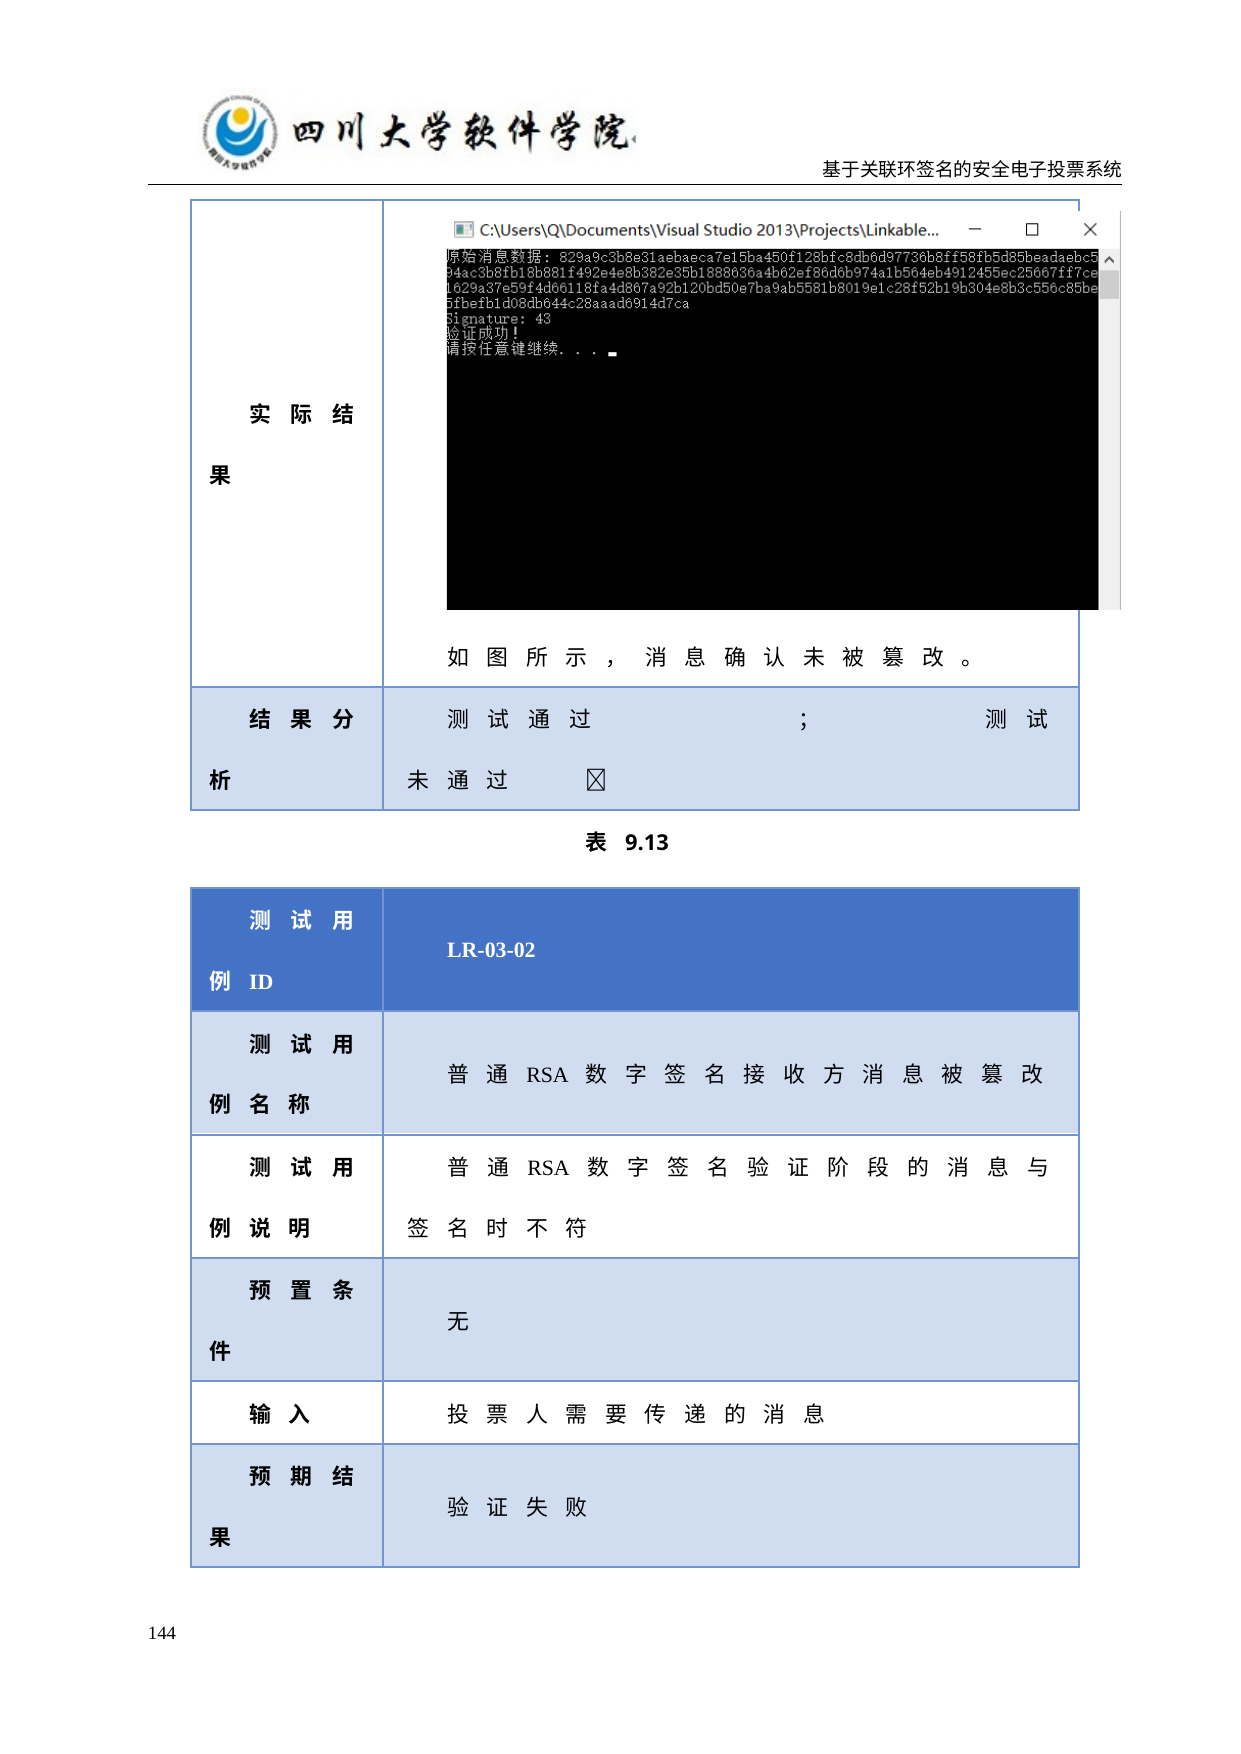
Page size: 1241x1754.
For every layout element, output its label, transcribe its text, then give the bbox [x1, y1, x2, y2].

table_cell 预置条件 [192, 1259, 382, 1380]
picture [197, 88, 639, 177]
table_cell 验证失败 [384, 1445, 1078, 1566]
table_cell 投票人需要传递的消息 [384, 1382, 1078, 1443]
table_cell 结果分析 [192, 688, 382, 809]
table_cell 无 [384, 1259, 1078, 1380]
table_header LR-03-02 [384, 889, 1078, 1010]
table_cell 实际结果 [192, 201, 382, 686]
text 表9.13 [150, 811, 1120, 872]
table_cell 普通RSA数字签名验证阶段的消息与签名时不符 [384, 1136, 1078, 1257]
table_header 测试用例ID [192, 889, 382, 1010]
table_cell 输入 [192, 1382, 382, 1443]
table_cell 普通RSA数字签名接收方消息被篡改 [384, 1012, 1078, 1133]
table_cell 测试通过 ； 测试未通过 [384, 688, 1078, 809]
table_cell 测试用例说明 [192, 1136, 382, 1257]
picture [446, 211, 1121, 610]
table_cell 如图所示，消息确认未被篡改。 [384, 201, 1078, 686]
table_cell 测试用例名称 [192, 1012, 382, 1133]
table_cell 预期结果 [192, 1445, 382, 1566]
